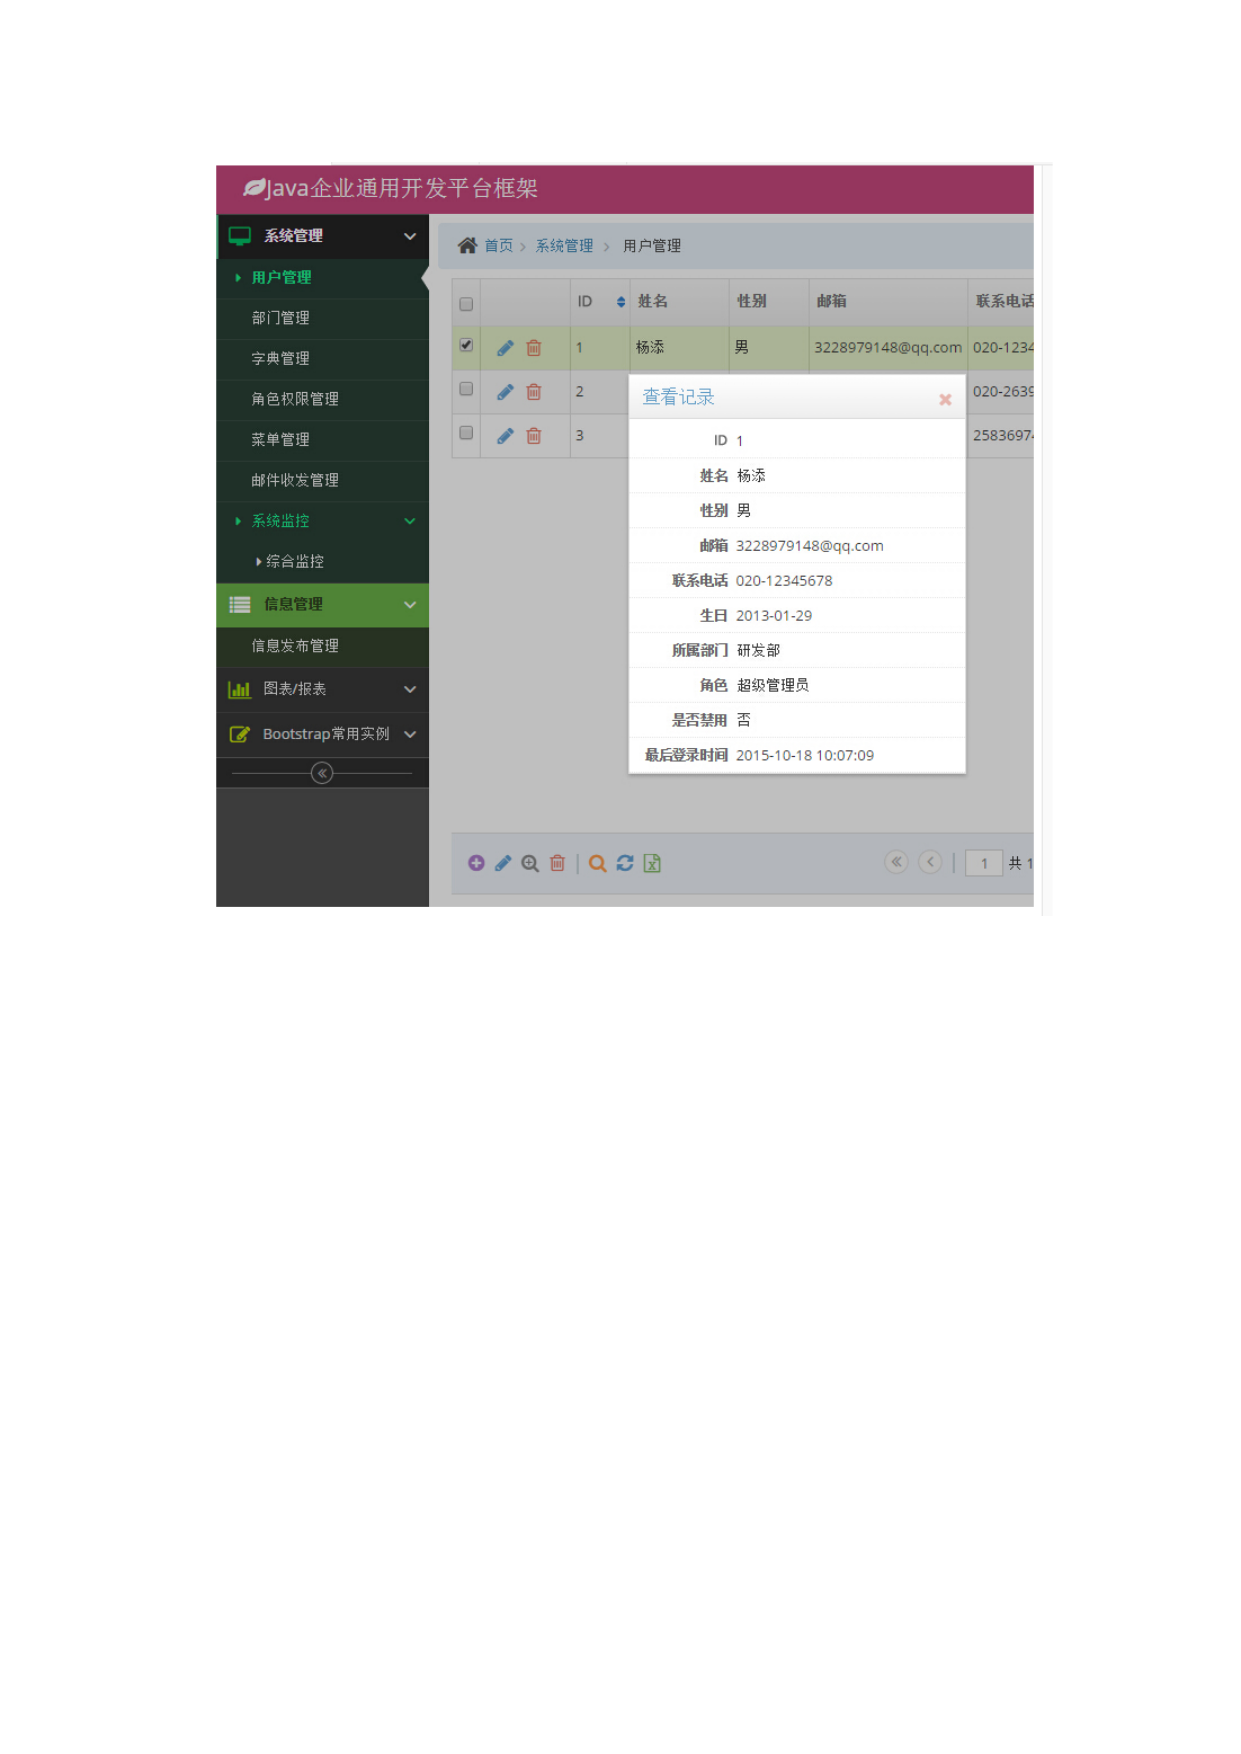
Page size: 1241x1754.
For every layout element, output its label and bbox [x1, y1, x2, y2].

picture [187, 162, 1053, 916]
